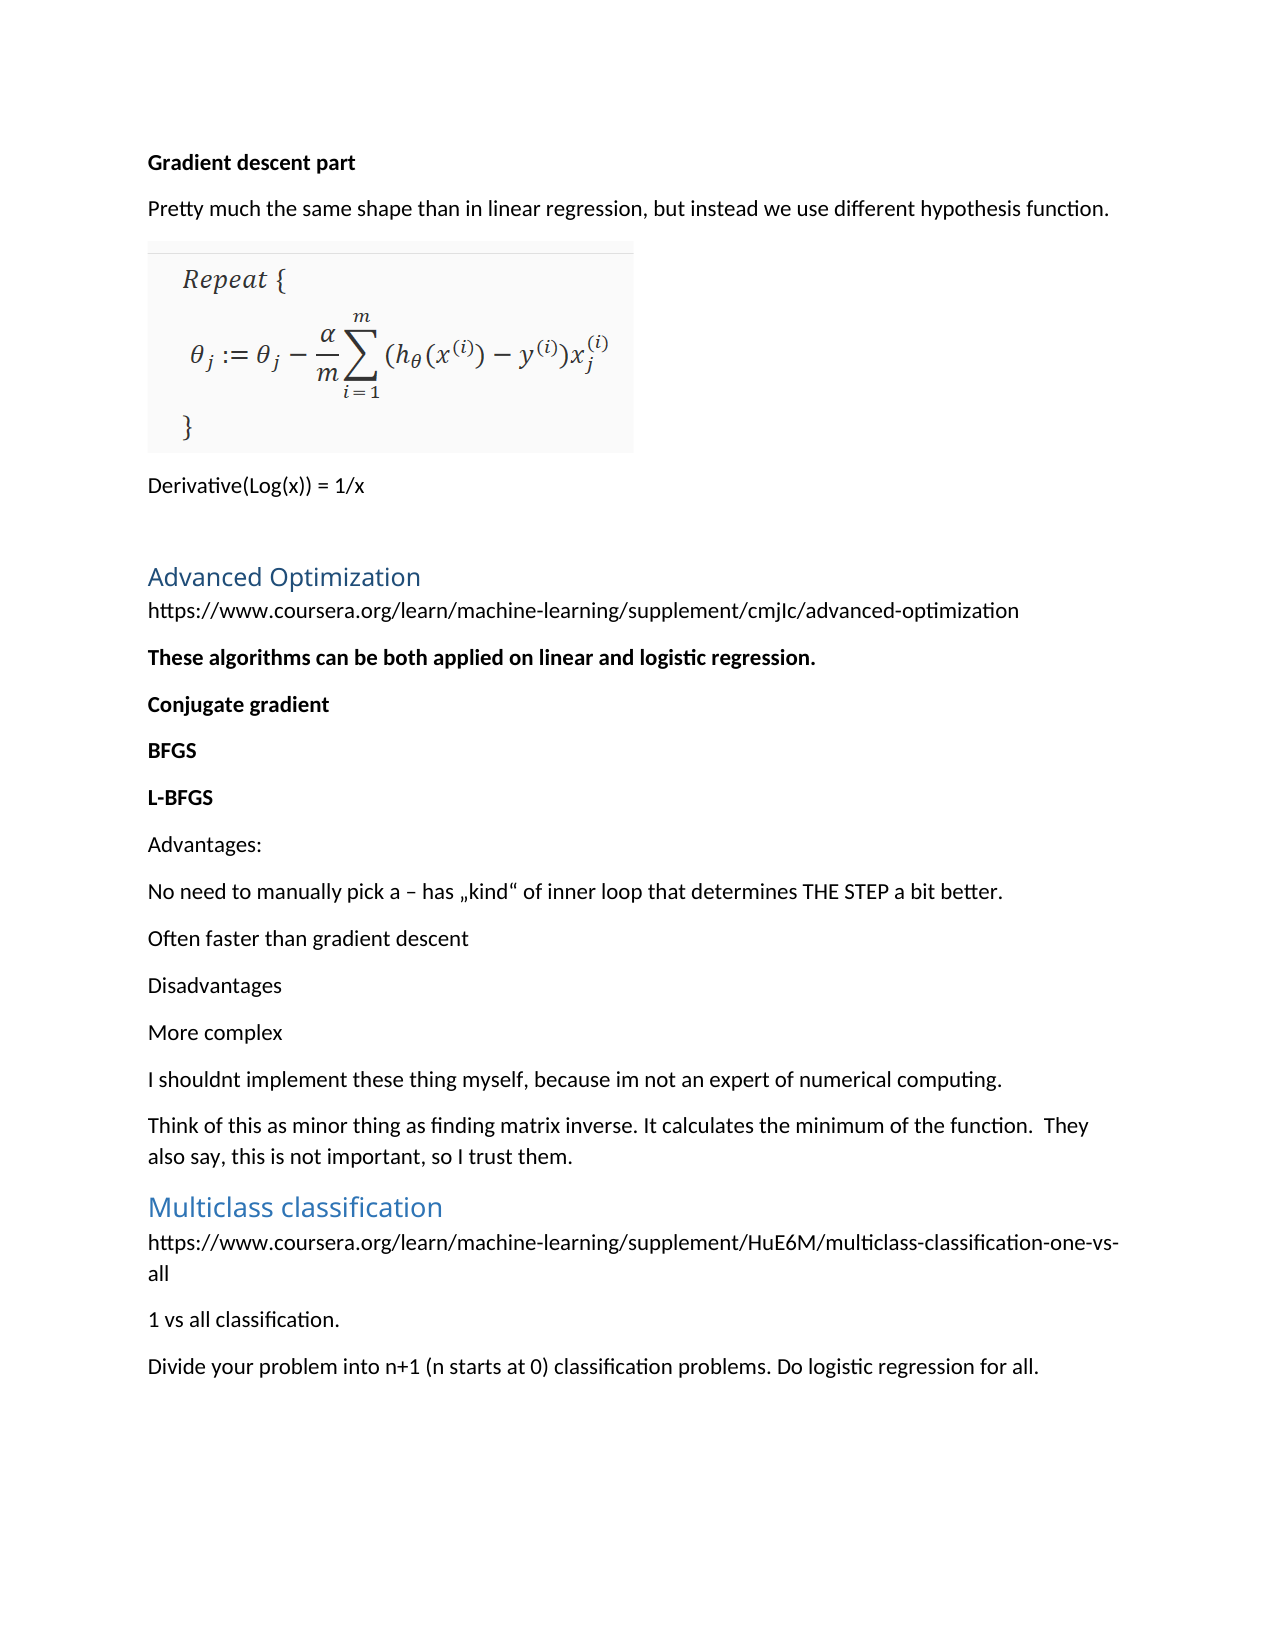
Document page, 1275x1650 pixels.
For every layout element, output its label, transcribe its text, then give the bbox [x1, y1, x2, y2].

text 1 vs all classification. [148, 1306, 1127, 1333]
text Advantages: [148, 830, 1127, 858]
text L-BFGS [148, 783, 1127, 811]
text More complex [148, 1018, 1127, 1046]
text Disadvantages [148, 971, 1127, 999]
text These algorithms can be both applied on linear and logistic regression. [148, 643, 1127, 671]
text Think of this as minor thing as finding matrix inverse. It calculates the minimum of the function. They also say, this is not important, so I trust them. [148, 1112, 1127, 1170]
text Often faster than gradient descent [148, 924, 1127, 952]
text No need to manually pick a – has „kind“ of inner loop that determines THE STEP a bit better. [148, 877, 1127, 905]
subtitle Multiclass classification [148, 1189, 1127, 1226]
text Pretty much the same shape than in linear regression, but instead we use different hypothesis function. [148, 194, 1127, 222]
text BFGS [148, 737, 1127, 764]
text Conjugate gradient [148, 690, 1127, 718]
text https://www.coursera.org/learn/machine-learning/supplement/cmjIc/advanced-optimization [148, 596, 1127, 624]
subtitle Advanced Optimization [148, 559, 1127, 593]
text I shouldnt implement these thing myself, because im not an expert of numerical computing. [148, 1065, 1127, 1093]
text Gradient descent part [148, 148, 1127, 176]
text Derivative(Log(x)) = 1/x [148, 471, 1127, 499]
text https://www.coursera.org/learn/machine-learning/supplement/HuE6M/multiclass-classification-one-vs-all [148, 1228, 1127, 1287]
text Divide your problem into n+1 (n starts at 0) classification problems. Do logistic regression for all. [148, 1352, 1127, 1380]
